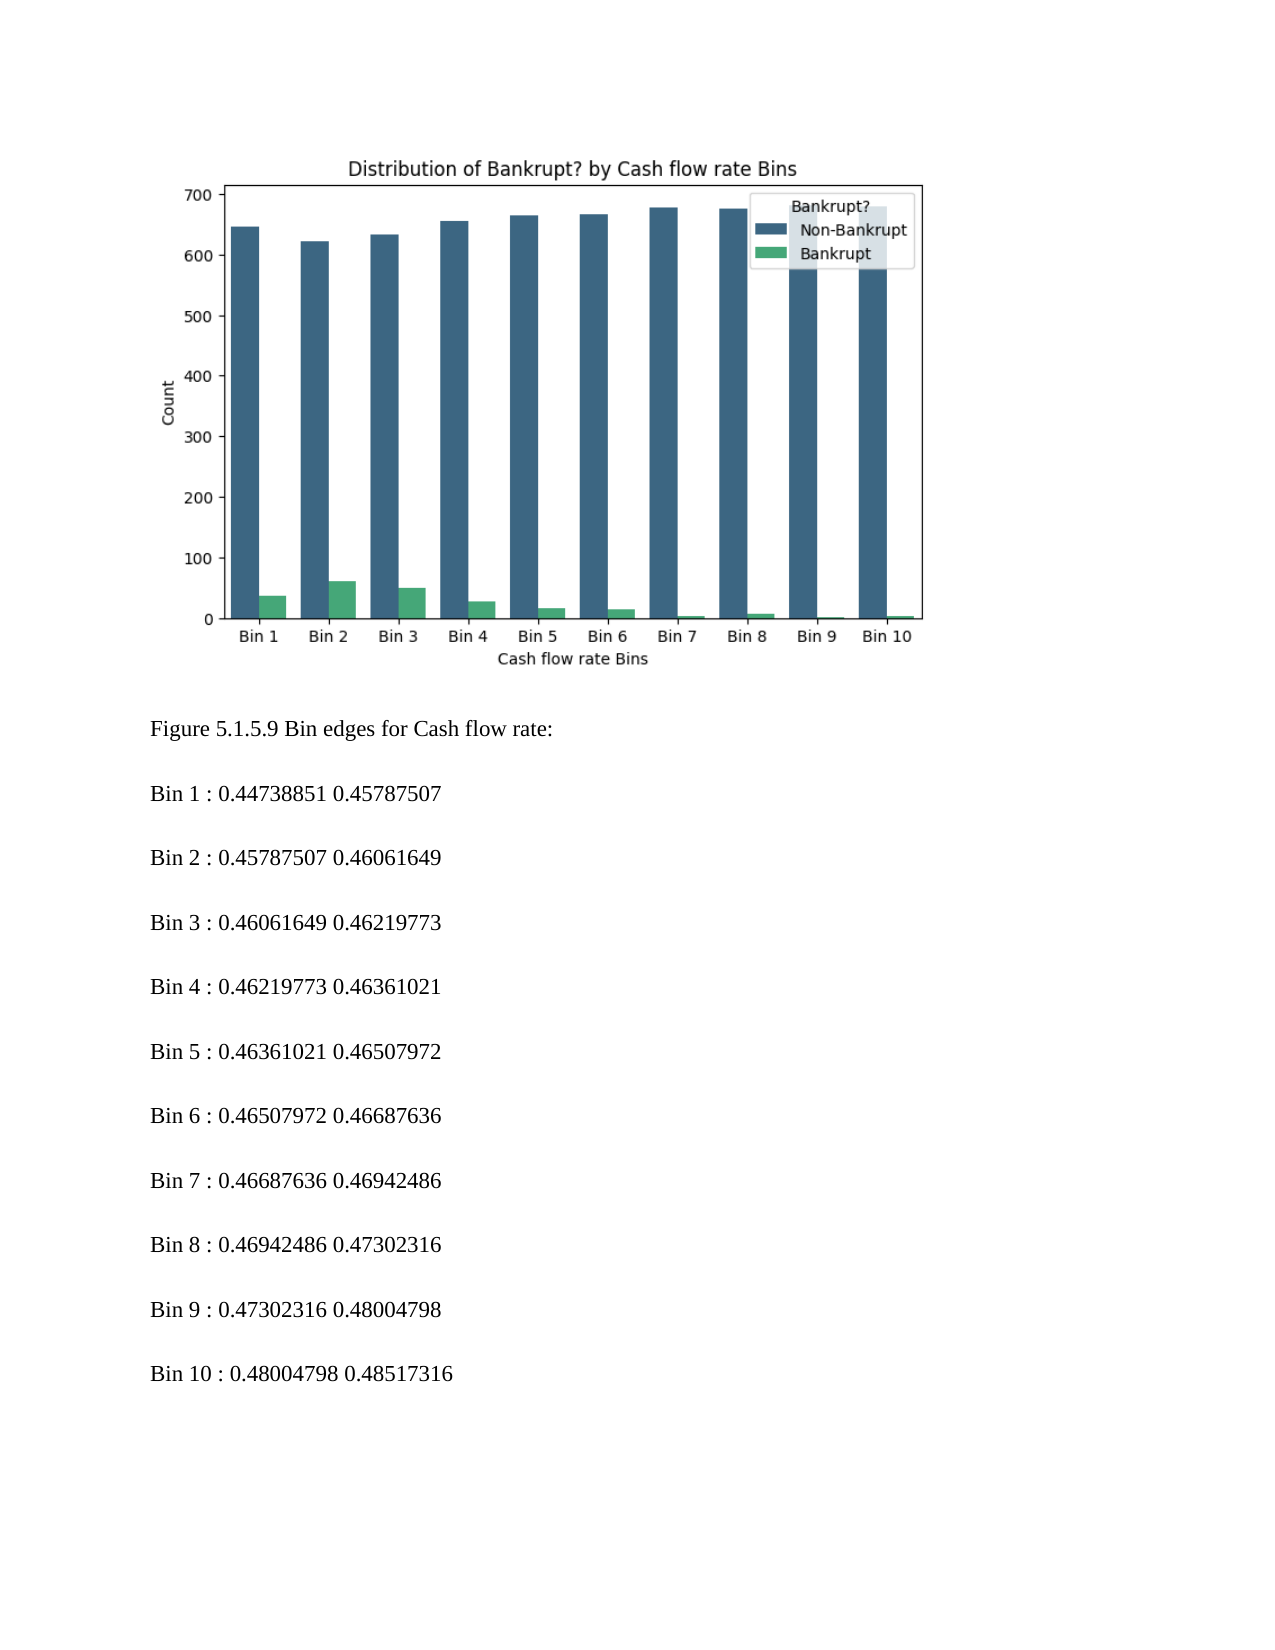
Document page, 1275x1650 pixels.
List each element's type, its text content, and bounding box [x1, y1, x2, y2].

text Bin 1 : 0.44738851 0.45787507 [150, 780, 1125, 806]
text Bin 10 : 0.48004798 0.48517316 [150, 1360, 1125, 1387]
text Figure 5.1.5.9 Bin edges for Cash flow rate: [150, 716, 1125, 742]
text Bin 5 : 0.46361021 0.46507972 [150, 1038, 1125, 1064]
text Bin 8 : 0.46942486 0.47302316 [150, 1231, 1125, 1258]
text Bin 6 : 0.46507972 0.46687636 [150, 1102, 1125, 1129]
text Bin 4 : 0.46219773 0.46361021 [150, 973, 1125, 1000]
text Bin 7 : 0.46687636 0.46942486 [150, 1167, 1125, 1193]
text Bin 3 : 0.46061649 0.46219773 [150, 909, 1125, 935]
text Bin 9 : 0.47302316 0.48004798 [150, 1296, 1125, 1322]
text Bin 2 : 0.45787507 0.46061649 [150, 844, 1125, 871]
picture [150, 150, 932, 678]
